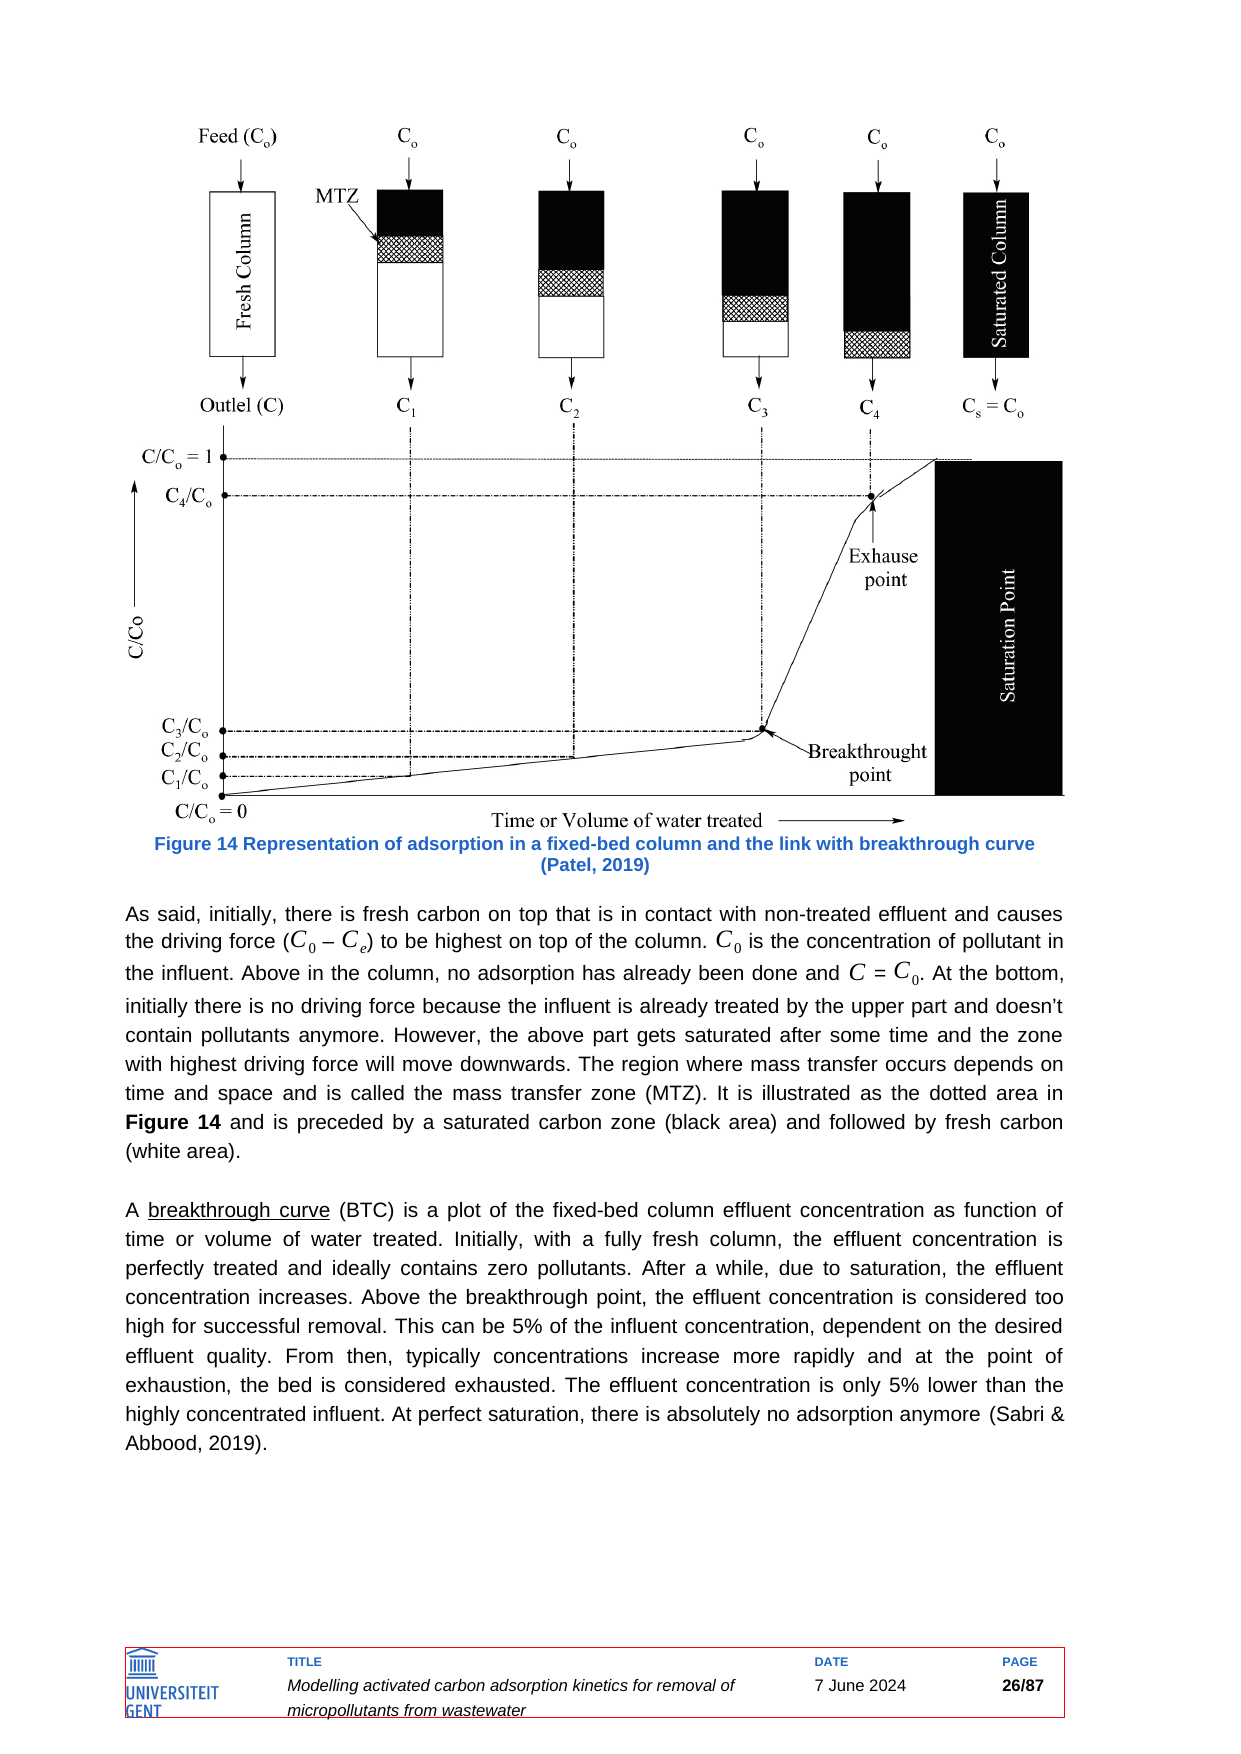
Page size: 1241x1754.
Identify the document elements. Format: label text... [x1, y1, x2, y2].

picture [125, 124, 1065, 833]
text A breakthrough curve (BTC) is a plot of the fixed-bed column effluent concentration as function of time or volume of water treated. Initially, with a fully fresh column, the effluent concentration is perfectly treated and ideally contains zero pollutants. After a while, due to saturation, the effluent concentration increases. Above the breakthrough point, the effluent concentration is considered too high for successful removal. This can be 5% of the influent concentration, dependent on the desired effluent quality. From then, typically concentrations increase more rapidly and at the point of exhaustion, the bed is considered exhausted. The effluent concentration is only 5% lower than the highly concentrated influent. At perfect saturation, there is absolutely no adsorption anymore (Sabri & Abbood, 2019). [125, 1192, 1065, 1455]
picture [95, 1623, 252, 1749]
text As said, initially, there is fresh carbon on top that is in contact with non-treated effluent and causes the driving force ( – ) to be highest on top of the column. is the concentration of pollutant in the influent. Above in the column, no adsorption has already been done and = . At the bottom, initially there is no driving force because the influent is already treated by the upper part and doesn’t contain pollutants anymore. However, the above part gets saturated after some time and the zone with highest driving force will move downwards. The region where mass transfer occurs depends on time and space and is called the mass transfer zone (MTZ). It is illustrated as the dotted area in Figure 14 and is preceded by a saturated carbon zone (black area) and followed by fresh carbon (white area). [125, 896, 1065, 1163]
text Figure 14 Representation of adsorption in a fixed-bed column and the link with breakthrough curve (Patel, 2019) [125, 833, 1065, 876]
